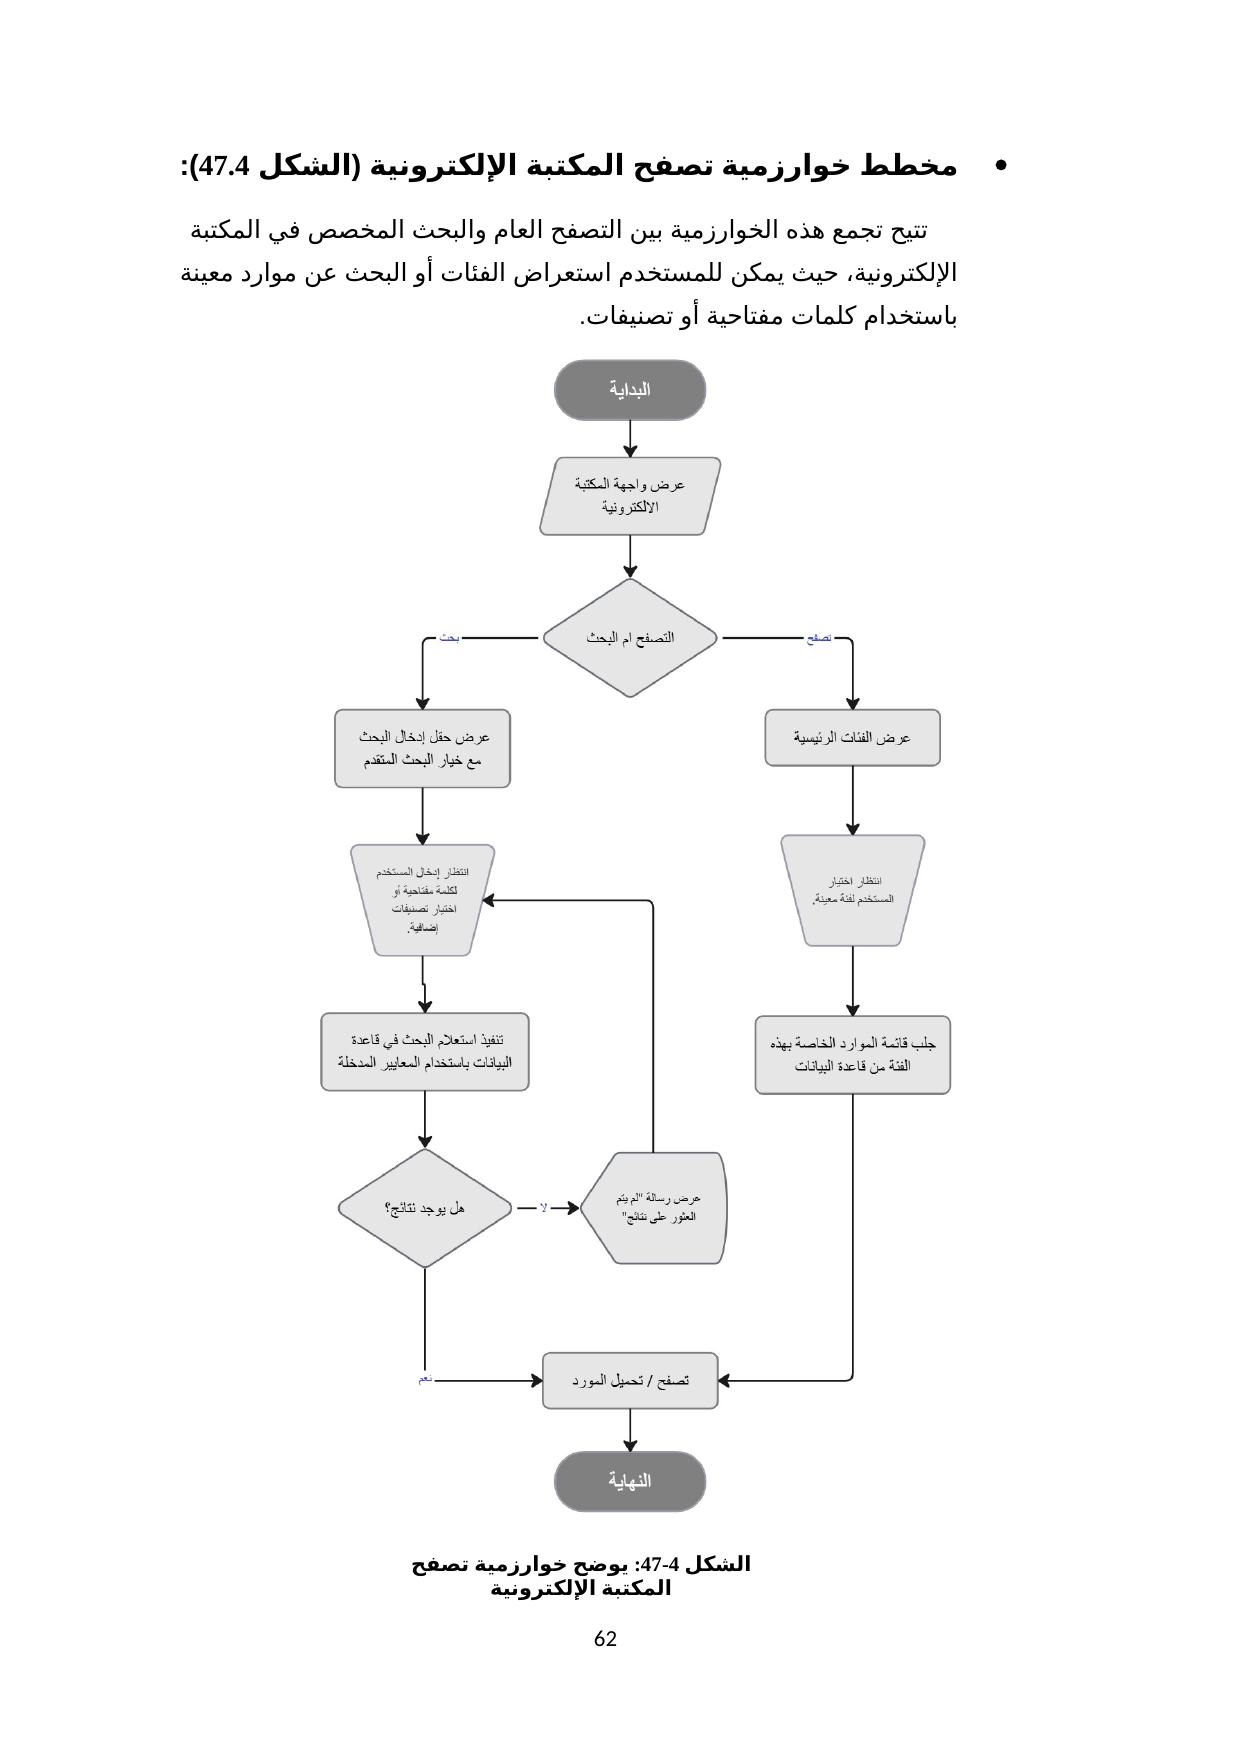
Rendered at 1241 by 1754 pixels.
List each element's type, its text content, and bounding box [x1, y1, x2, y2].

list مخطط خوارزمية تصفح المكتبة الإلكترونية (الشكل 47.4): [148, 148, 996, 181]
picture [302, 356, 959, 1513]
text تتيح تجمع هذه الخوارزمية بين التصفح العام والبحث المخصص في المكتبة الإلكترونية، حيث يمكن للمستخدم استعراض الفئات أو البحث عن موارد معينة باستخدام كلمات مفتاحية أو تصنيفات. [148, 215, 958, 330]
